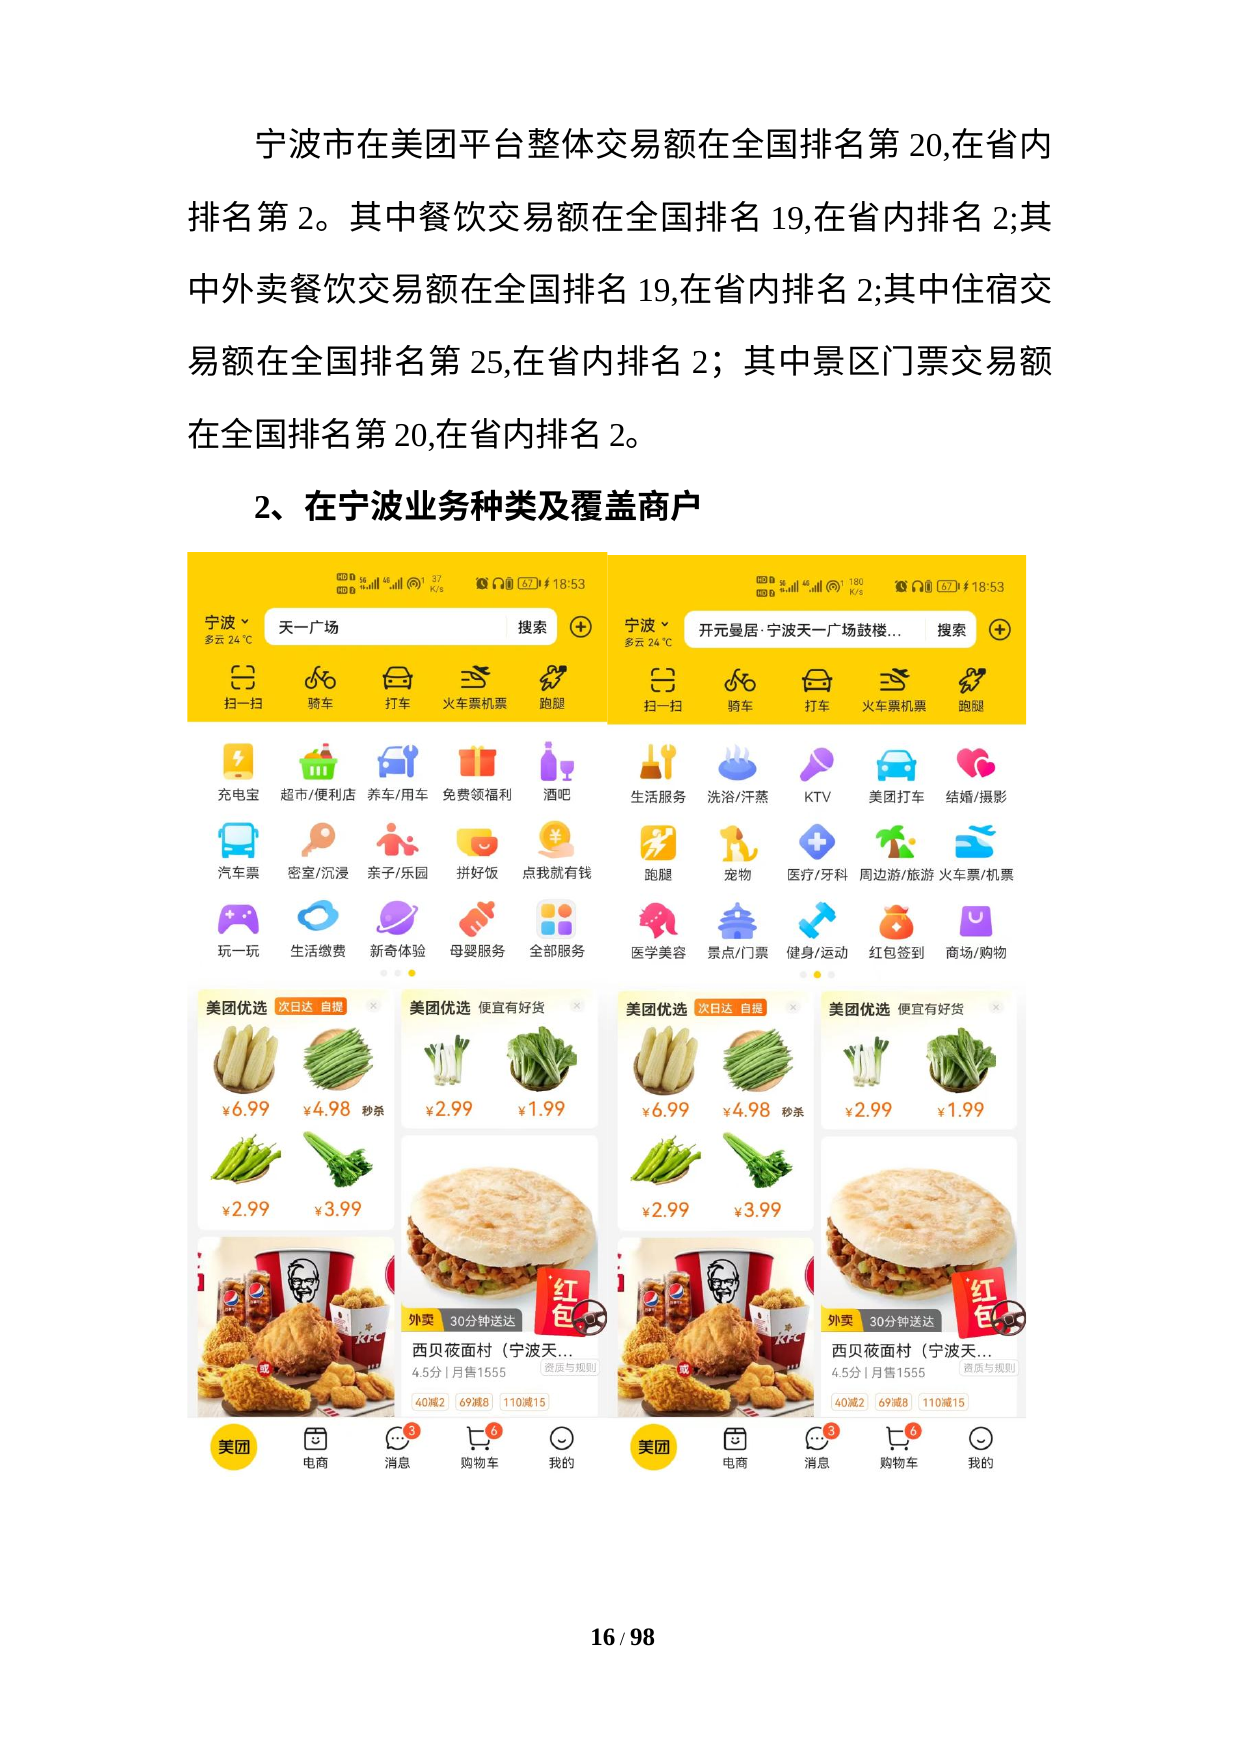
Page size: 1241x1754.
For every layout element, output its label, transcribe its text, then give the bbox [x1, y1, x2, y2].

text 宁波市在美团平台整体交易额在全国排名第20,在省内排名第2。其中餐饮交易额在全国排名19,在省内排名2;其中外卖餐饮交易额在全国排名19,在省内排名2;其中住宿交易额在全国排名第25,在省内排名2；其中景区门票交易额在全国排名第20,在省内排名2。 [187, 118, 1053, 456]
picture [187, 552, 1027, 1477]
list 在宁波业务种类及覆盖商户 [187, 480, 1053, 528]
